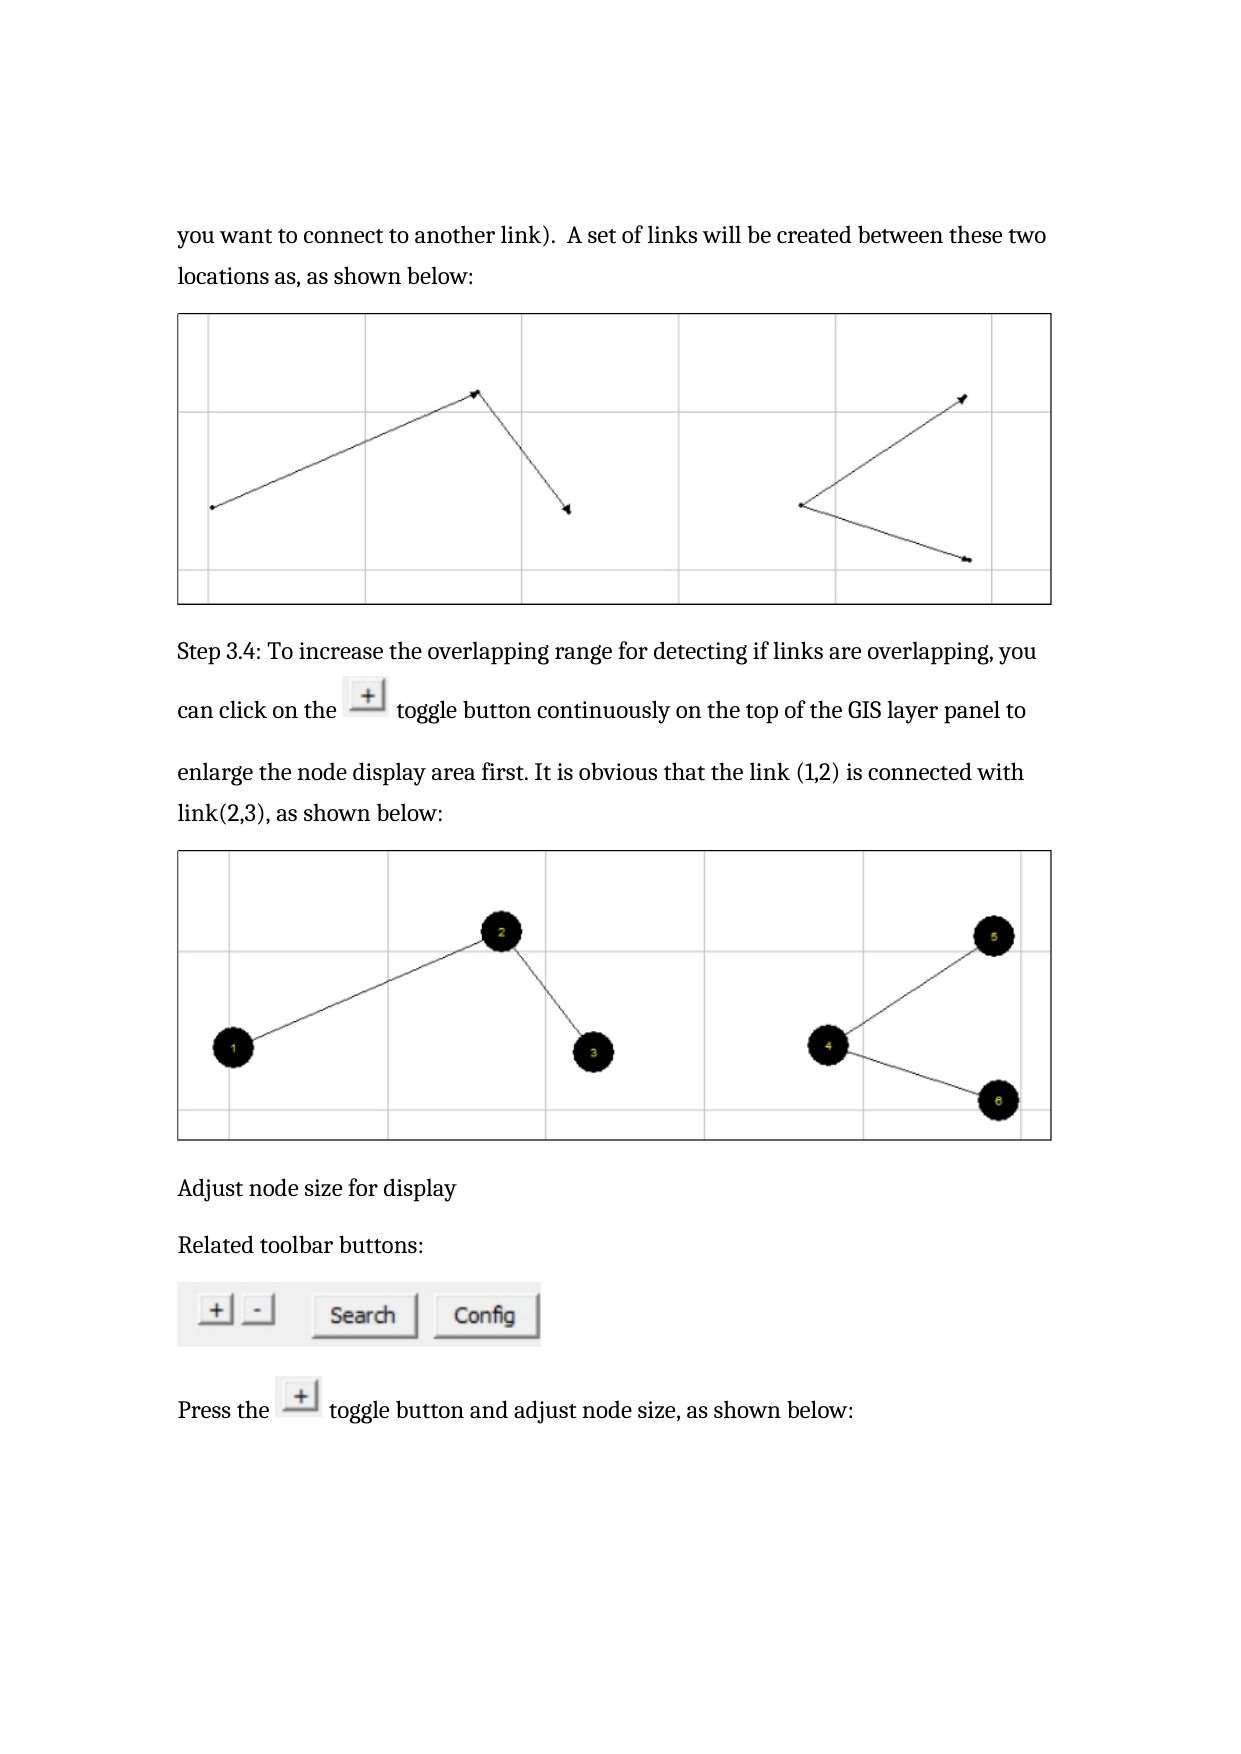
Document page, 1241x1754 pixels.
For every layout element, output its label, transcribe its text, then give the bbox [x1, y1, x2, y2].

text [177, 217, 1063, 295]
picture [177, 850, 1053, 1142]
text Related toolbar buttons: [177, 1226, 1063, 1264]
picture [342, 676, 391, 719]
text Press the toggle button and adjust node size, as shown below: [177, 1377, 1063, 1452]
picture [177, 1282, 542, 1347]
picture [177, 313, 1053, 605]
text Adjust node size for display [177, 1170, 1063, 1207]
text Step 3.4: To increase the overlapping range for detecting if links are overlapping, you can click on the toggle button continuously on the top of the GIS layer panel to enlarge the node display area first. It is obvious that the link (1,2) is connected with link(2,3), as shown below: [177, 633, 1063, 832]
picture [275, 1376, 324, 1419]
